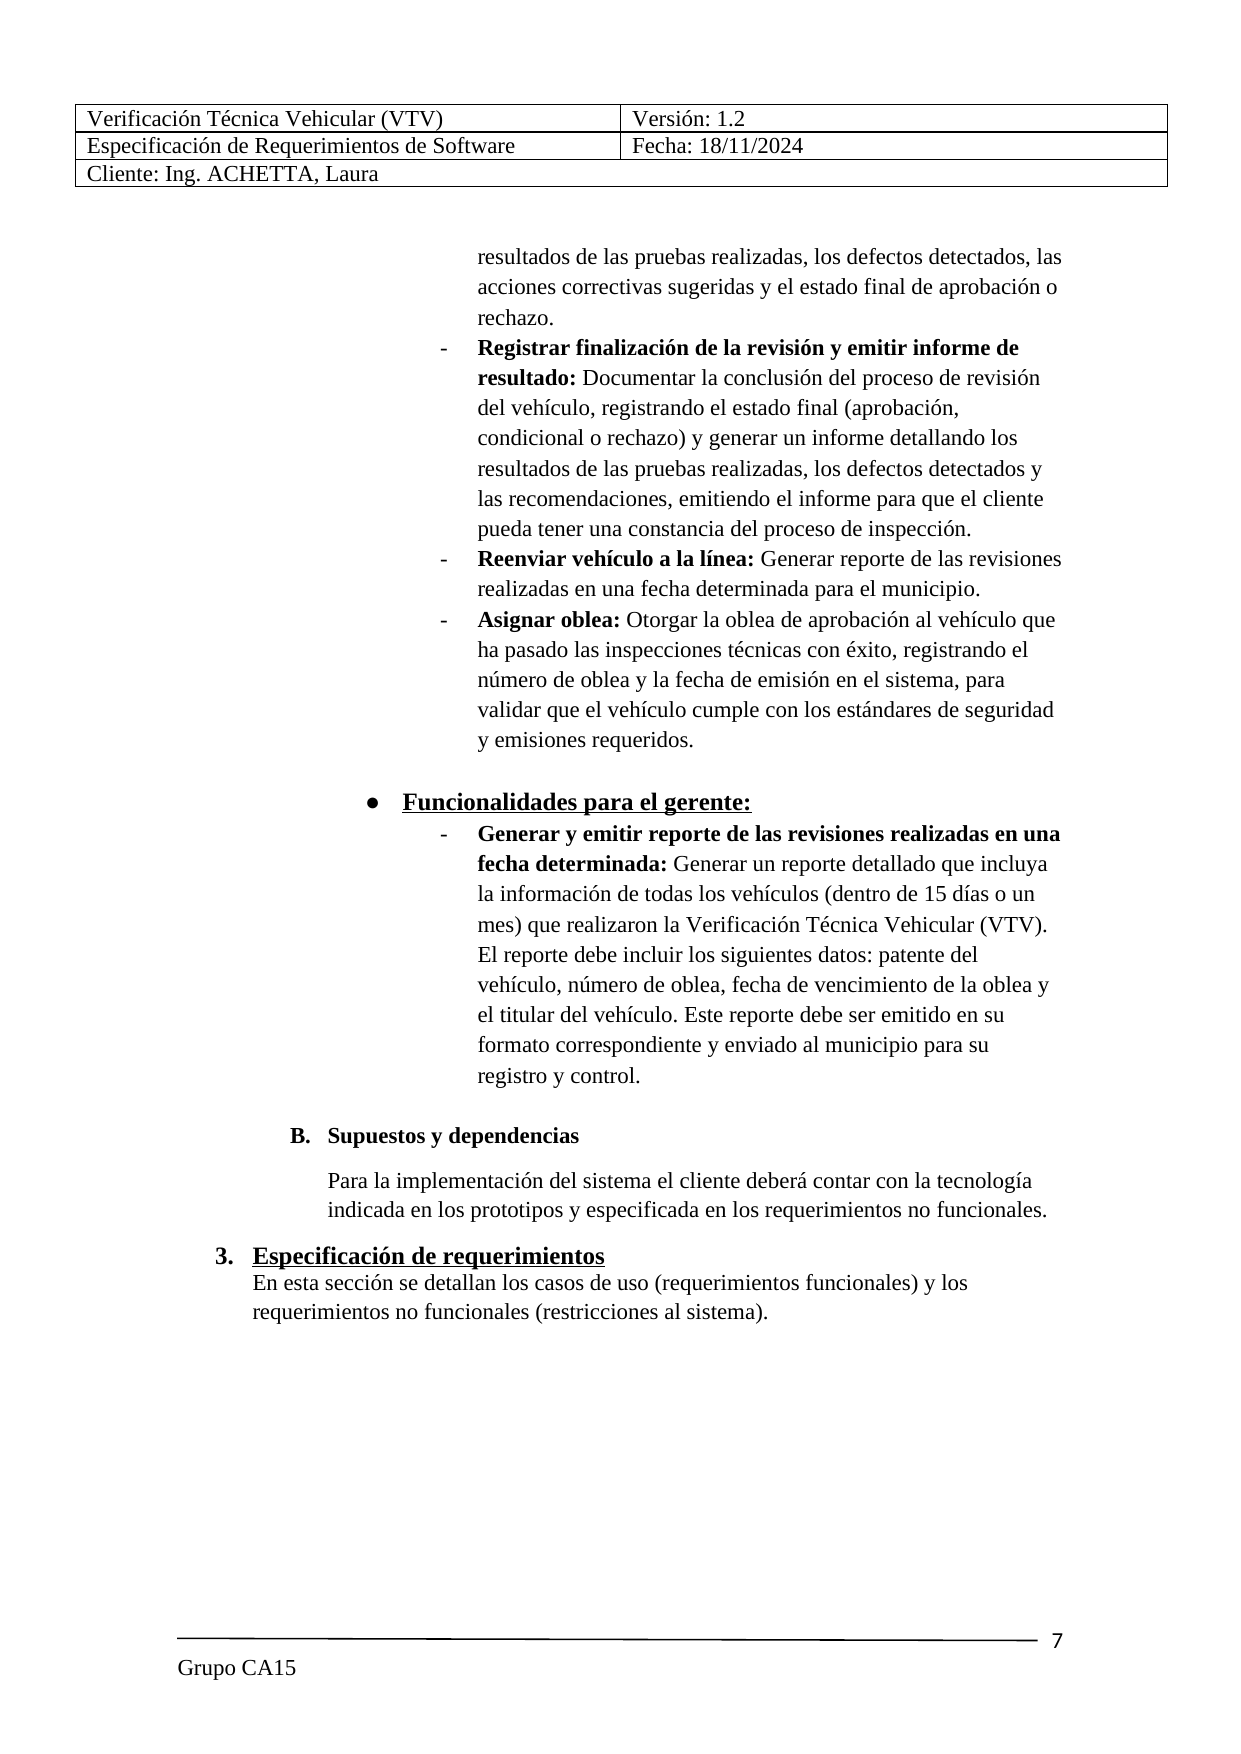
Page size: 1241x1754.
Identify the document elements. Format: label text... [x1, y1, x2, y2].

list Reenviar vehículo a la línea: Generar reporte de las revisiones realizadas en una fecha determinada para el municipio. [440, 545, 1063, 602]
list Supuestos y dependencias [290, 1122, 1063, 1148]
list Registrar finalización de la revisión y emitir informe de resultado: Documentar la conclusión del proceso de revisión del vehículo, registrando el estado final (aprobación, condicional o rechazo) y generar un informe detallando los resultados de las pruebas realizadas, los defectos detectados y las recomendaciones, emitiendo el informe para que el cliente pueda tener una constancia del proceso de inspección. [440, 334, 1063, 541]
list Generar y emitir reporte de las revisiones realizadas en una fecha determinada: Generar un reporte detallado que incluya la información de todas los vehículos (dentro de 15 días o un mes) que realizaron la Verificación Técnica Vehicular (VTV). El reporte debe incluir los siguientes datos: patente del vehículo, número de oblea, fecha de vencimiento de la oblea y el titular del vehículo. Este reporte debe ser emitido en su formato correspondiente y enviado al municipio para su registro y control. [440, 820, 1063, 1088]
list Funcionalidades para el gerente: [365, 787, 1063, 816]
subtitle Especificación de requerimientos [215, 1241, 1063, 1269]
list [440, 243, 1063, 330]
text En esta sección se detallan los casos de uso (requerimientos funcionales) y los requerimientos no funcionales (restricciones al sistema). [252, 1269, 1063, 1324]
list Asignar oblea: Otorgar la oblea de aprobación al vehículo que ha pasado las inspecciones técnicas con éxito, registrando el número de oblea y la fecha de emisión en el sistema, para validar que el vehículo cumple con los estándares de seguridad y emisiones requeridos. [440, 606, 1063, 753]
text Para la implementación del sistema el cliente deberá contar con la tecnología indicada en los prototipos y especificada en los requerimientos no funcionales. [327, 1167, 1063, 1222]
